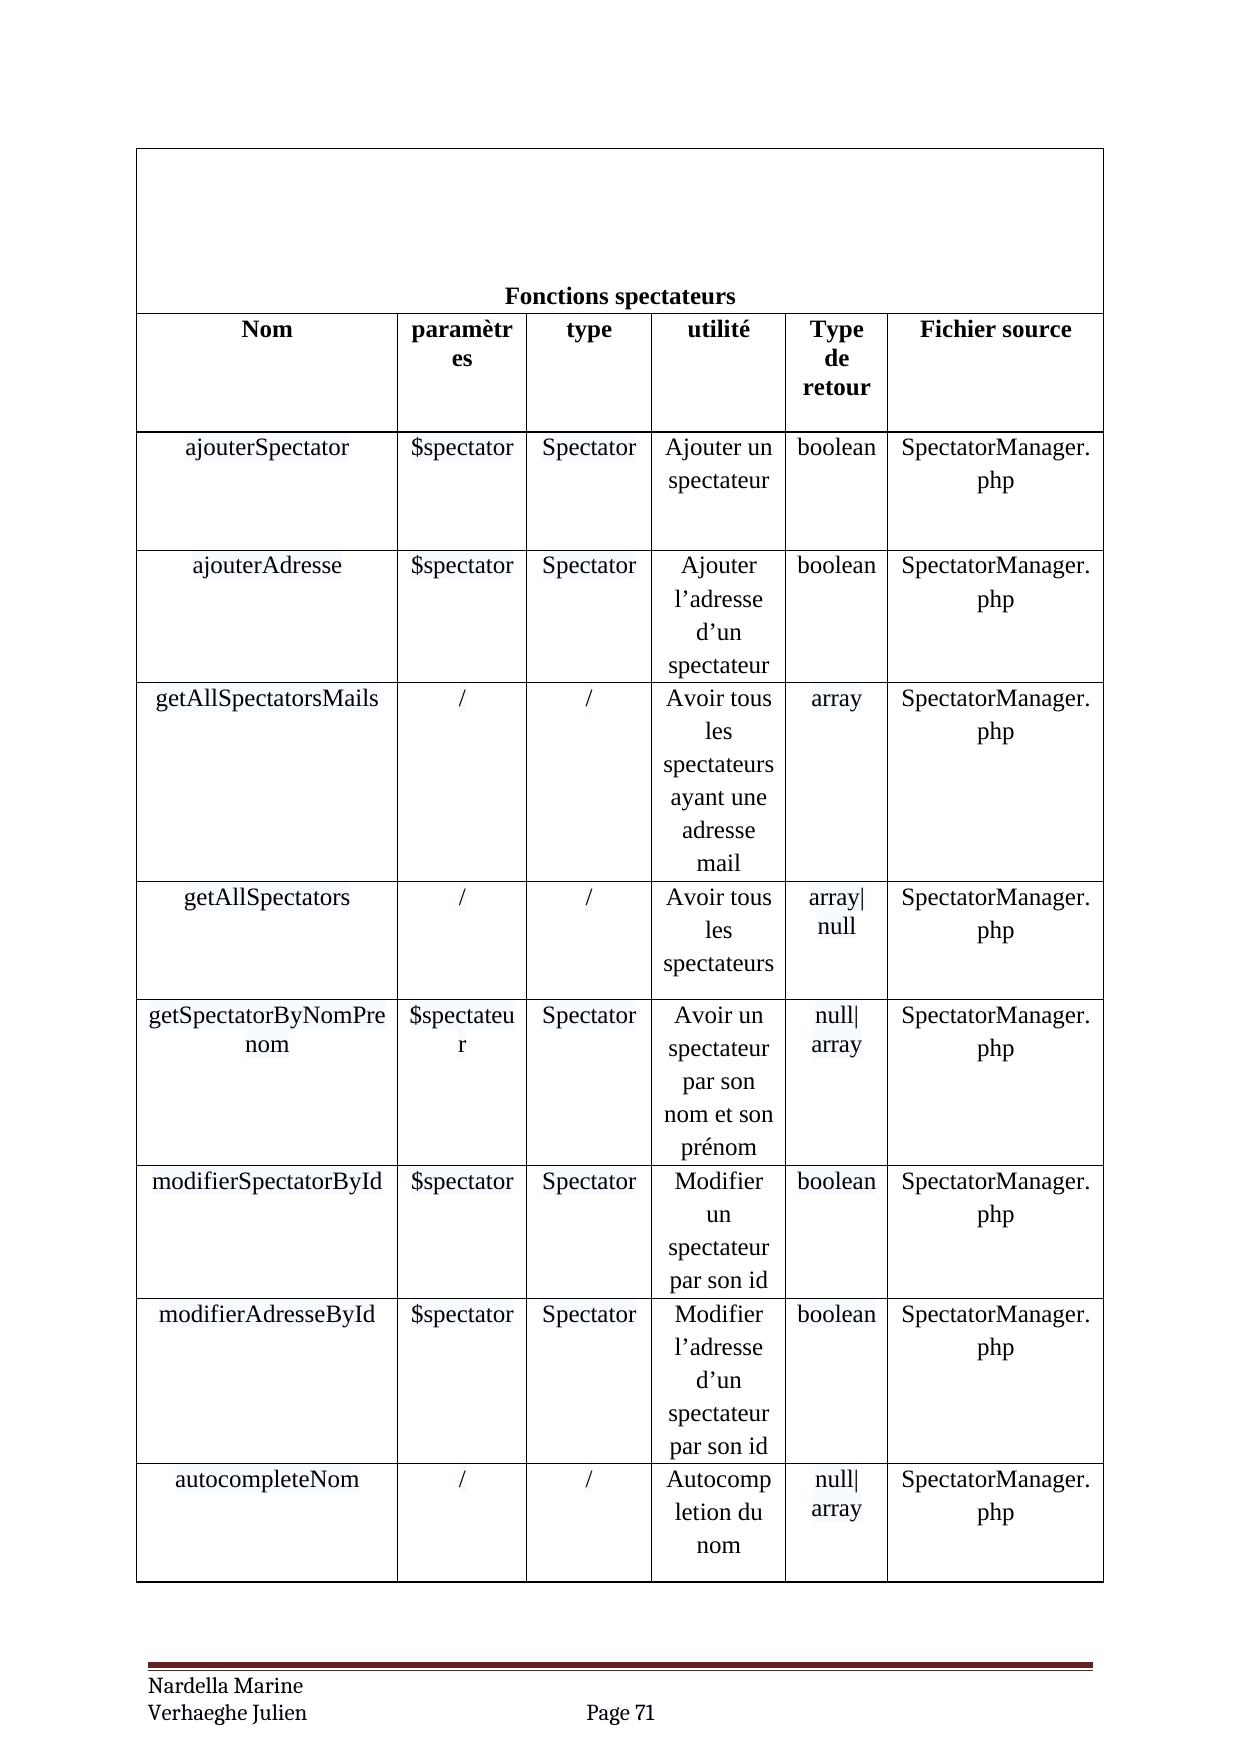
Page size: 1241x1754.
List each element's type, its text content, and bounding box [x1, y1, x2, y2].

table_cell boolean [786, 1166, 887, 1298]
table_cell SpectatorManager.php [888, 1299, 1103, 1463]
table_cell Modifier l’adresse d’un spectateur par son id [652, 1299, 785, 1463]
table_cell Ajouter l’adresse d’un spectateur [652, 551, 785, 682]
table_cell getAllSpectators [137, 882, 397, 999]
table_cell Fichier source [888, 314, 1103, 431]
table_cell paramètres [398, 314, 526, 431]
table_cell autocompleteNom [137, 1464, 397, 1581]
table_cell Fonctions spectateurs [137, 149, 1103, 313]
table_cell ajouterAdresse [137, 551, 397, 682]
table_cell utilité [652, 314, 785, 431]
table_cell Spectator [527, 1000, 651, 1165]
table_cell $spectator [398, 1299, 526, 1463]
table_cell array|null [786, 882, 887, 999]
table_cell $spectateur [398, 1000, 526, 1165]
table_cell / [398, 882, 526, 999]
table_cell $spectator [398, 1166, 526, 1298]
table_cell SpectatorManager.php [888, 551, 1103, 682]
table_cell null|array [786, 1464, 887, 1581]
table_cell Type de retour [786, 314, 887, 431]
table_cell ajouterSpectator [137, 433, 397, 549]
table_cell null|array [786, 1000, 887, 1165]
table_cell SpectatorManager.php [888, 683, 1103, 881]
table_cell boolean [786, 1299, 887, 1463]
table_cell SpectatorManager.php [888, 1000, 1103, 1165]
table_cell / [398, 1464, 526, 1581]
table_cell / [527, 882, 651, 999]
table_cell Nom [137, 314, 397, 431]
table_cell / [527, 683, 651, 881]
table_cell Avoir tous les spectateurs [652, 882, 785, 999]
table_cell type [527, 314, 651, 431]
table_cell getSpectatorByNomPrenom [137, 1000, 397, 1165]
table_cell getAllSpectatorsMails [137, 683, 397, 881]
table_cell Spectator [527, 1166, 651, 1298]
table_cell modifierAdresseById [137, 1299, 397, 1463]
table_cell Autocompletion du nom [652, 1464, 785, 1581]
table_cell Avoir tous les spectateurs ayant une adresse mail [652, 683, 785, 881]
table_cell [888, 1464, 1103, 1581]
table_cell Spectator [527, 433, 651, 549]
table_cell $spectator [398, 433, 526, 549]
table_cell Spectator [527, 1299, 651, 1463]
table_cell SpectatorManager.php [888, 1166, 1103, 1298]
table_cell boolean [786, 551, 887, 682]
table_cell SpectatorManager.php [888, 433, 1103, 549]
table_cell modifierSpectatorById [137, 1166, 397, 1298]
table_cell Avoir un spectateur par son nom et son prénom [652, 1000, 785, 1165]
table_cell array [786, 683, 887, 881]
table_cell Modifier un spectateur par son id [652, 1166, 785, 1298]
table_cell Spectator [527, 551, 651, 682]
table_cell / [527, 1464, 651, 1581]
table_cell Ajouter un spectateur [652, 433, 785, 549]
table_cell $spectator [398, 551, 526, 682]
table_cell SpectatorManager.php [888, 882, 1103, 999]
table_cell / [398, 683, 526, 881]
table_cell boolean [786, 433, 887, 549]
